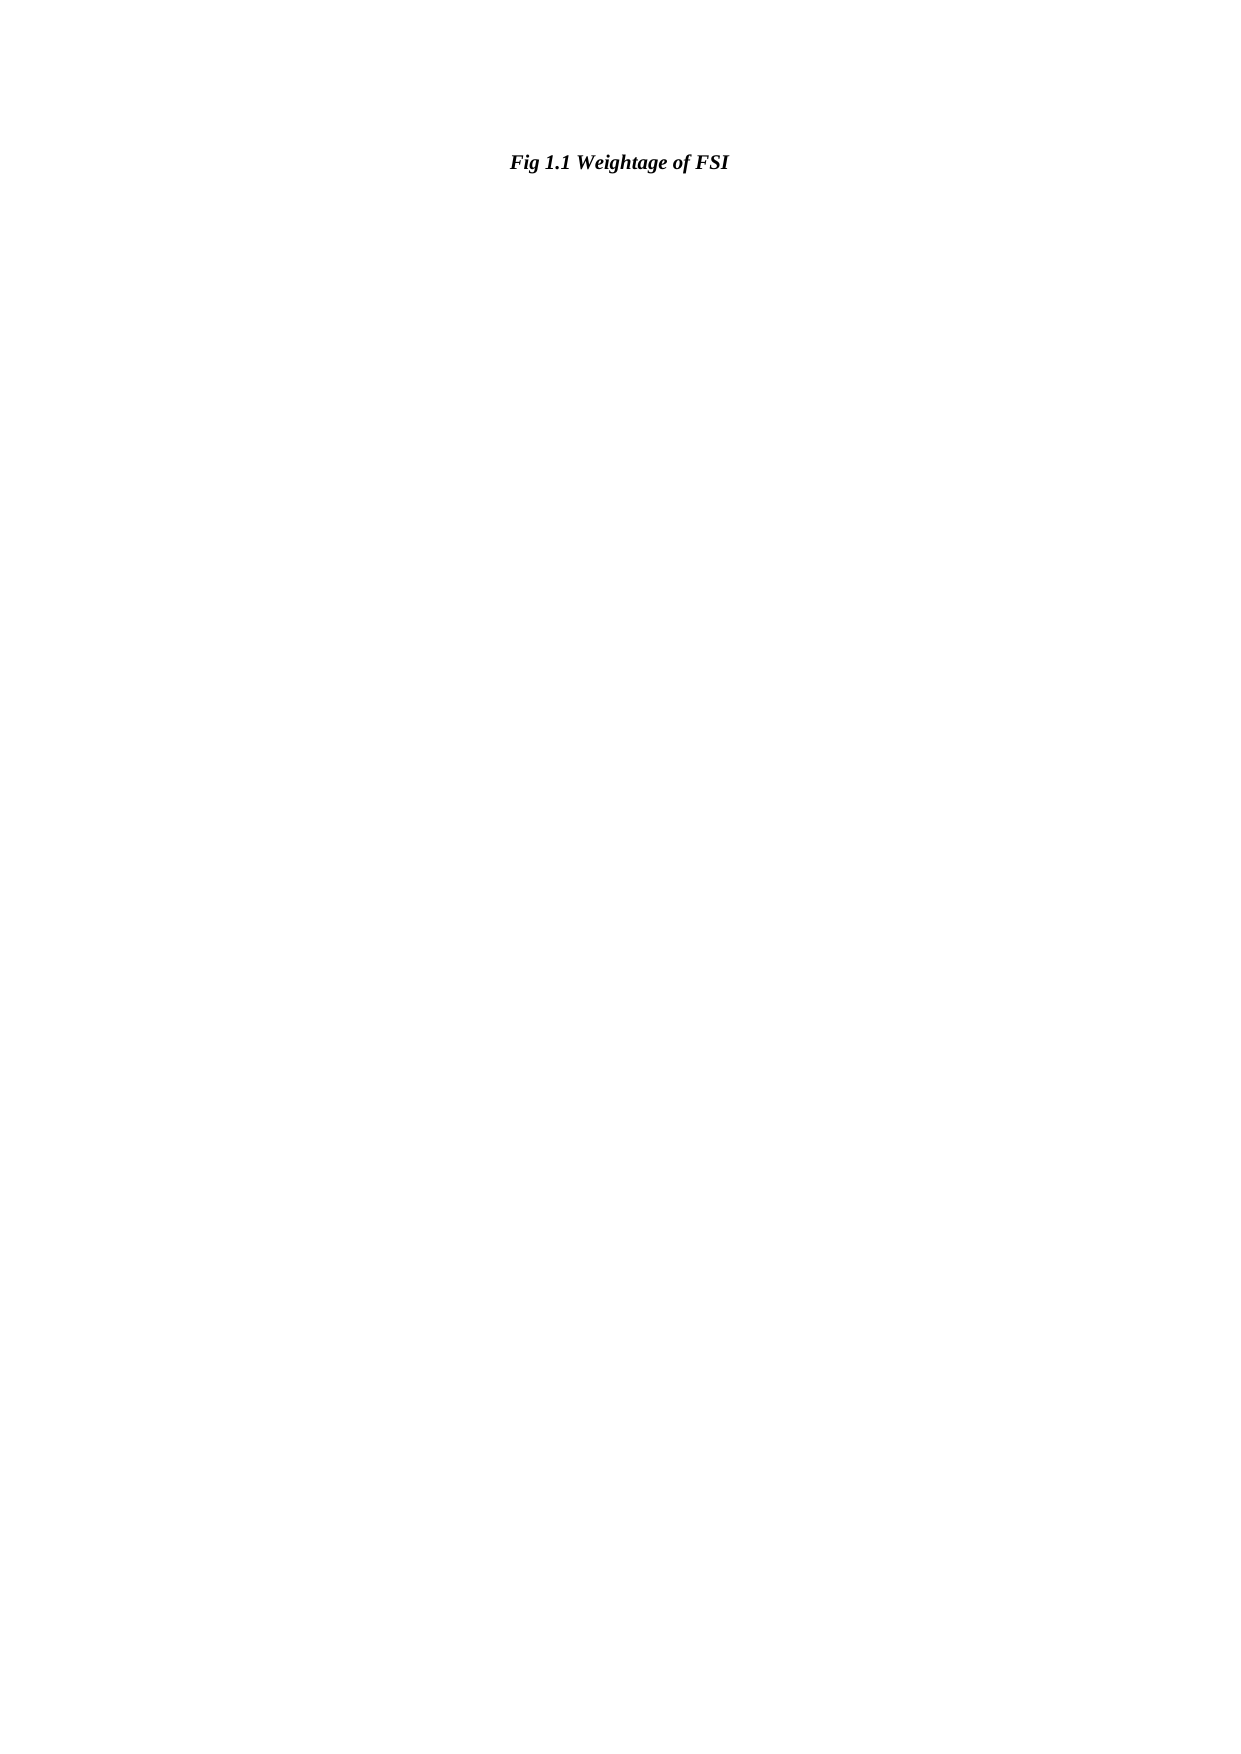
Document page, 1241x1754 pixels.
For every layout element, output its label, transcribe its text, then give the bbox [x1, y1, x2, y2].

text Fig 1.1 Weightage of FSI [150, 150, 1090, 174]
